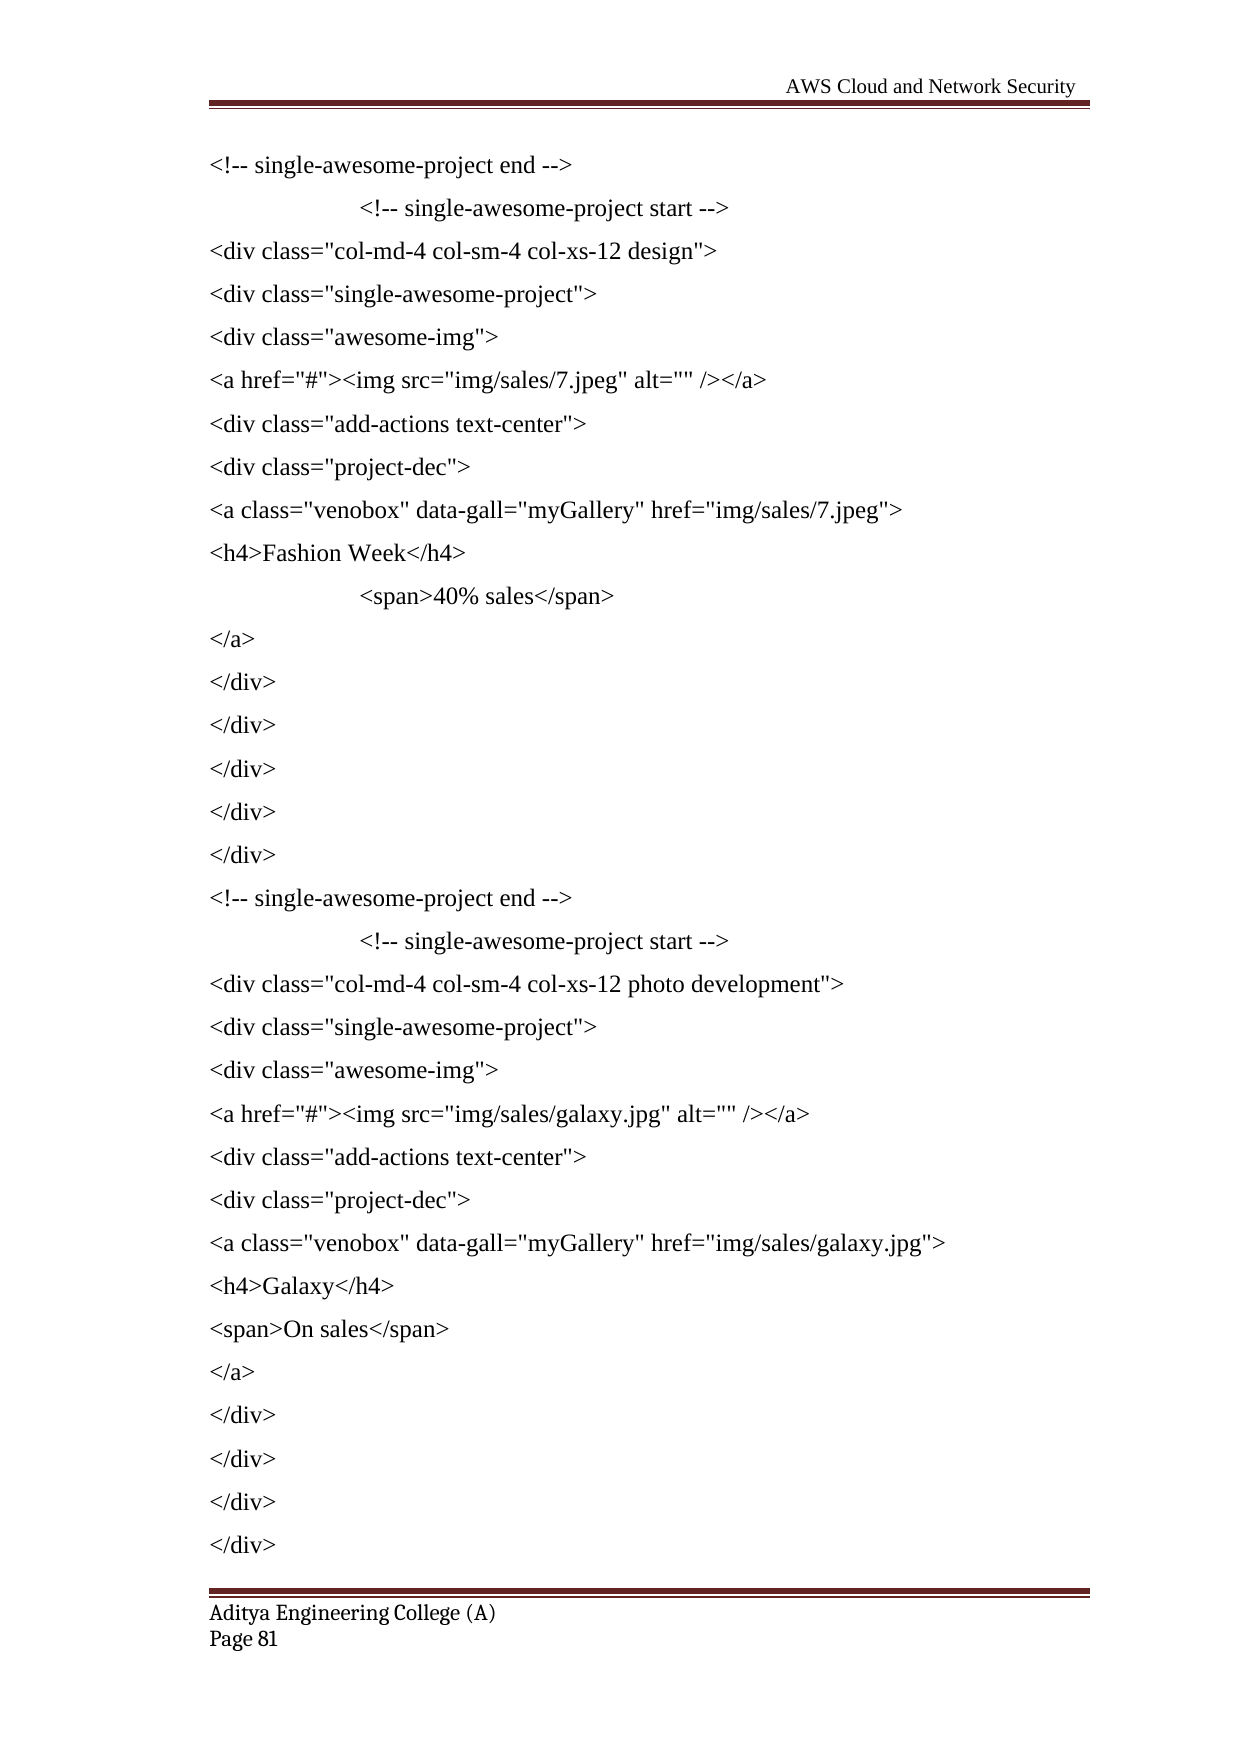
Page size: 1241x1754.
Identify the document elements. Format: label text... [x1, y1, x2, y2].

text <!-- single-awesome-project start --> [209, 926, 1090, 955]
text </a> [209, 1357, 1090, 1386]
text <div class="awesome-img"> [209, 322, 1090, 351]
text <a class="venobox" data-gall="myGallery" href="img/sales/galaxy.jpg"> [209, 1228, 1090, 1257]
text </div> [209, 711, 1090, 739]
text <div class="add-actions text-center"> [209, 1142, 1090, 1171]
text <a href="#"><img src="img/sales/galaxy.jpg" alt="" /></a> [209, 1099, 1090, 1127]
text </div> [209, 840, 1090, 869]
text <div class="single-awesome-project"> [209, 1012, 1090, 1041]
text <!-- single-awesome-project start --> [209, 193, 1090, 222]
text </div> [209, 1444, 1090, 1472]
text </div> [209, 667, 1090, 696]
text </div> [209, 1530, 1090, 1559]
text <!-- single-awesome-project end --> [209, 150, 1090, 179]
text </a> [209, 624, 1090, 653]
text <div class="project-dec"> [209, 1185, 1090, 1214]
text <!-- single-awesome-project end --> [209, 883, 1090, 912]
text <div class="project-dec"> [209, 452, 1090, 481]
text </div> [209, 797, 1090, 826]
text <a class="venobox" data-gall="myGallery" href="img/sales/7.jpeg"> [209, 495, 1090, 524]
text <div class="awesome-img"> [209, 1056, 1090, 1084]
text <a href="#"><img src="img/sales/7.jpeg" alt="" /></a> [209, 366, 1090, 394]
text <span>On sales</span> [209, 1314, 1090, 1343]
text <div class="single-awesome-project"> [209, 279, 1090, 308]
text <div class="add-actions text-center"> [209, 409, 1090, 437]
text <h4>Fashion Week</h4> [209, 538, 1090, 567]
text <h4>Galaxy</h4> [209, 1271, 1090, 1300]
text </div> [209, 1401, 1090, 1429]
text <div class="col-md-4 col-sm-4 col-xs-12 photo development"> [209, 969, 1090, 998]
text <div class="col-md-4 col-sm-4 col-xs-12 design"> [209, 236, 1090, 265]
text </div> [209, 754, 1090, 782]
text <span>40% sales</span> [209, 581, 1090, 610]
text </div> [209, 1487, 1090, 1516]
